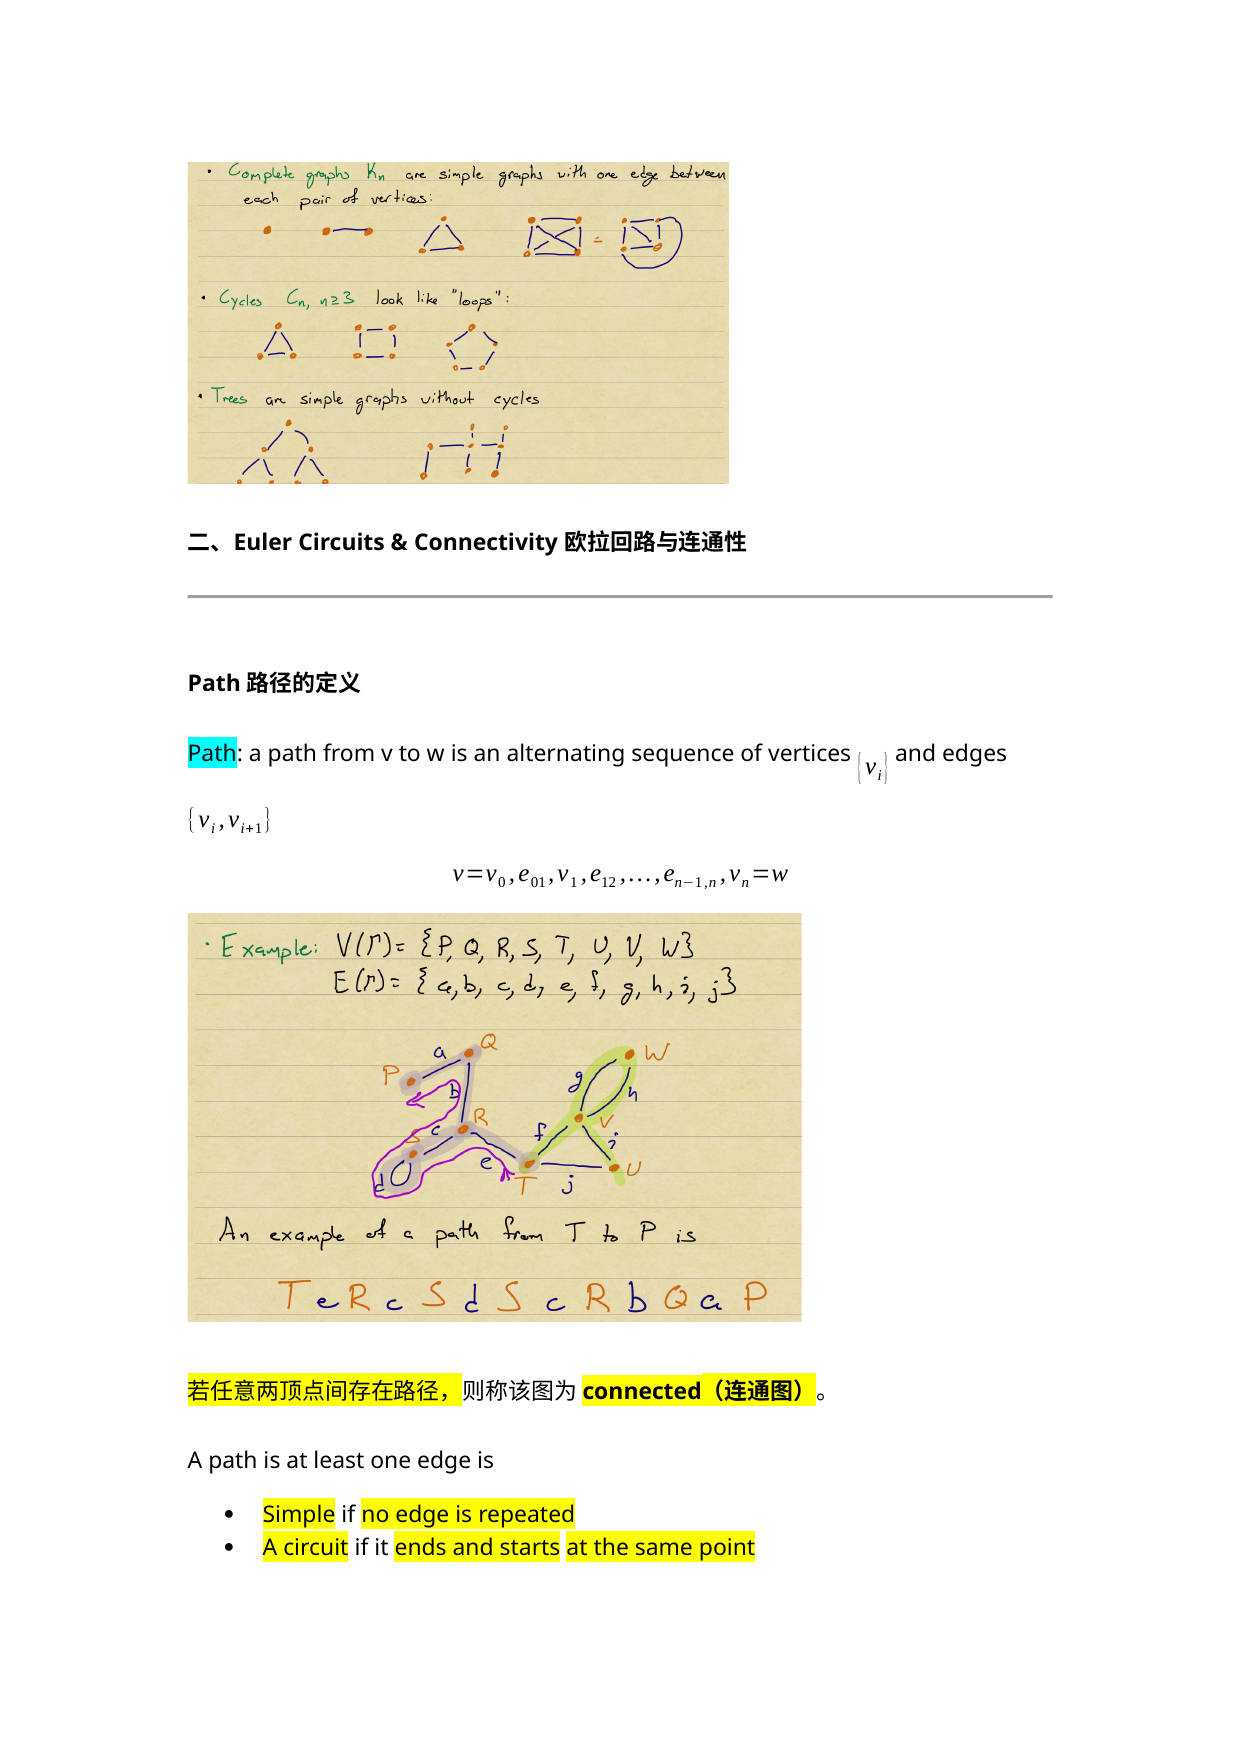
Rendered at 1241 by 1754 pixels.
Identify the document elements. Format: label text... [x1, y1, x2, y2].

picture [187, 162, 729, 484]
text 若任意两顶点间存在路径，则称该图为 connected（连通图）。 [187, 1357, 1053, 1422]
text Path: a path from v to w is an alternating sequence of vertices and edges [187, 736, 1053, 838]
list A circuit if it ends and starts at the same point [225, 1530, 1053, 1562]
list Simple if no edge is repeated [225, 1497, 1053, 1530]
text Path 路径的定义 [187, 649, 1053, 714]
text 二、Euler Circuits & Connectivity 欧拉回路与连通性 [187, 508, 1053, 573]
picture [187, 913, 802, 1322]
text A path is at least one edge is [187, 1443, 1053, 1476]
